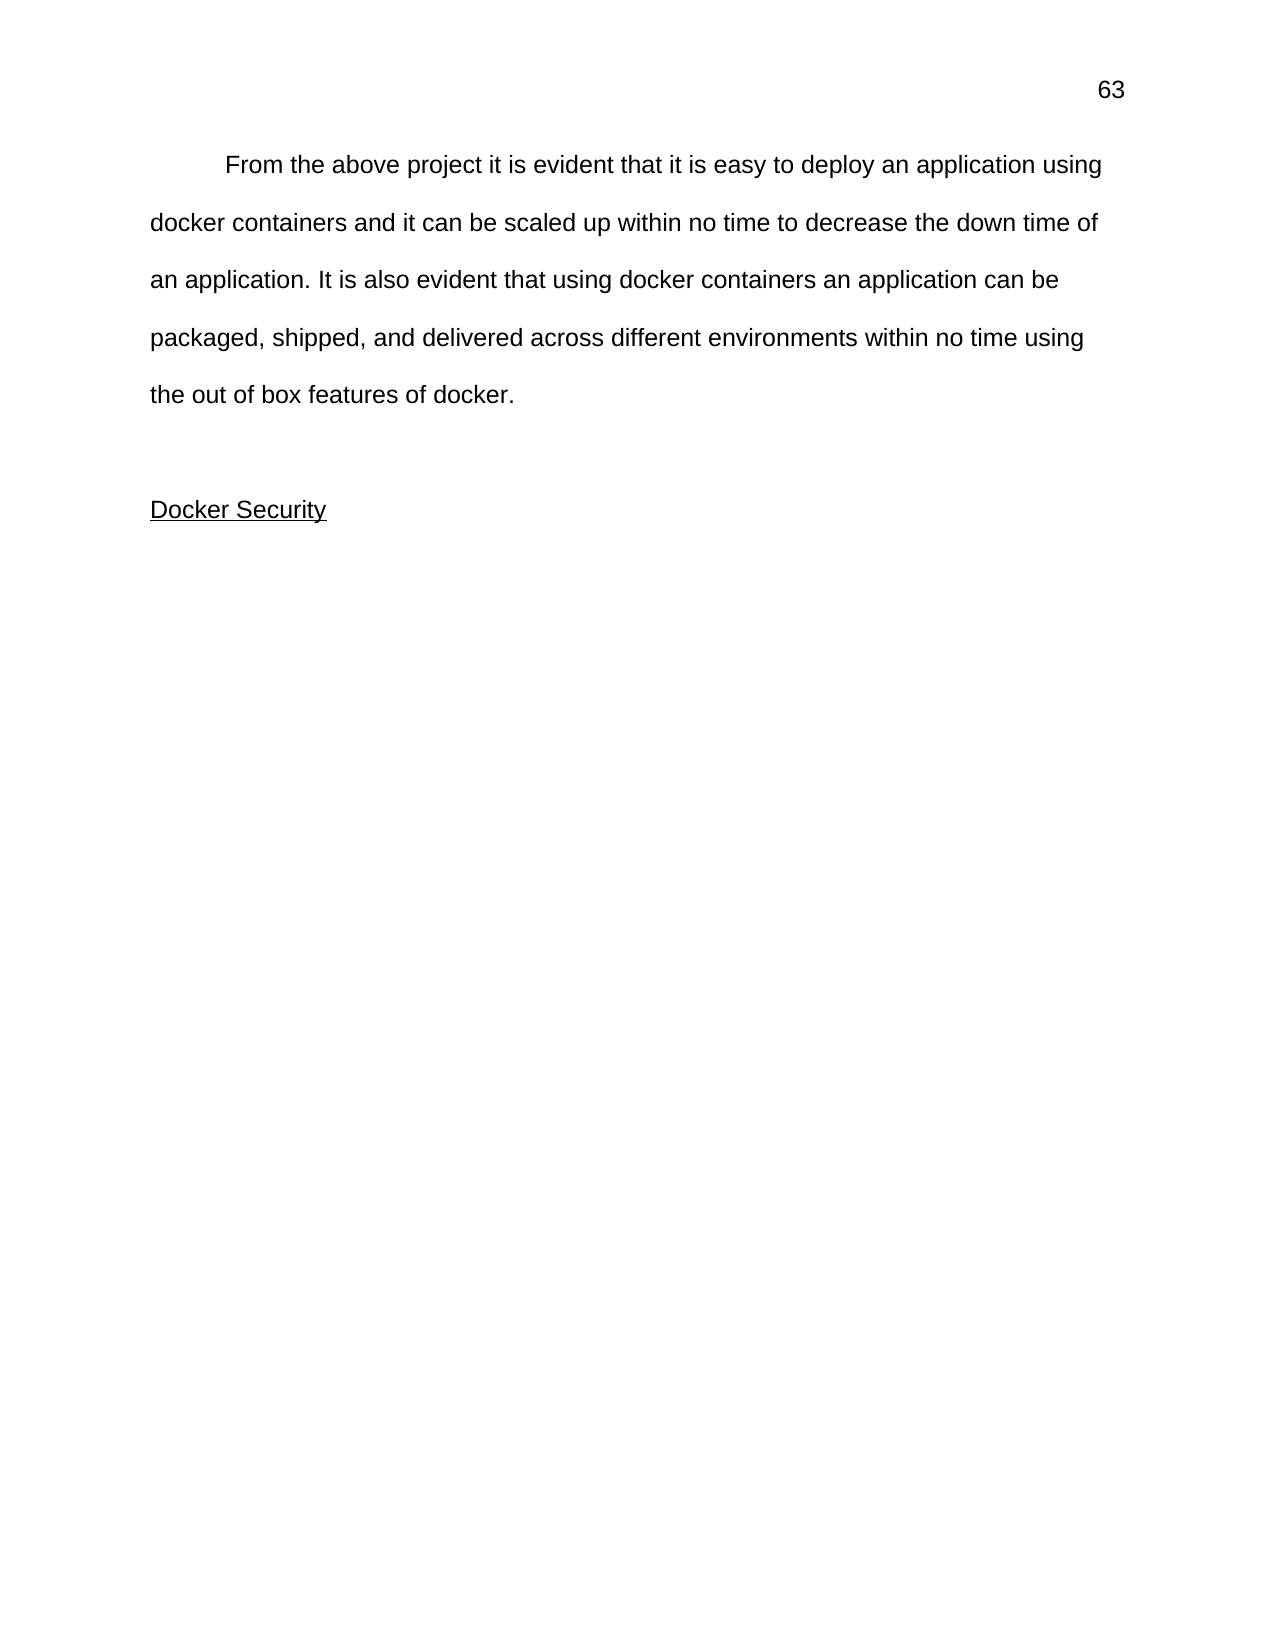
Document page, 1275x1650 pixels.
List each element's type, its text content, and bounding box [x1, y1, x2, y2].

text Docker Security [150, 495, 1125, 524]
text From the above project it is evident that it is easy to deploy an application using docker containers and it can be scaled up within no time to decrease the down time of an application. It is also evident that using docker containers an application can be packaged, shipped, and delivered across different environments within no time using the out of box features of docker. [150, 150, 1125, 409]
